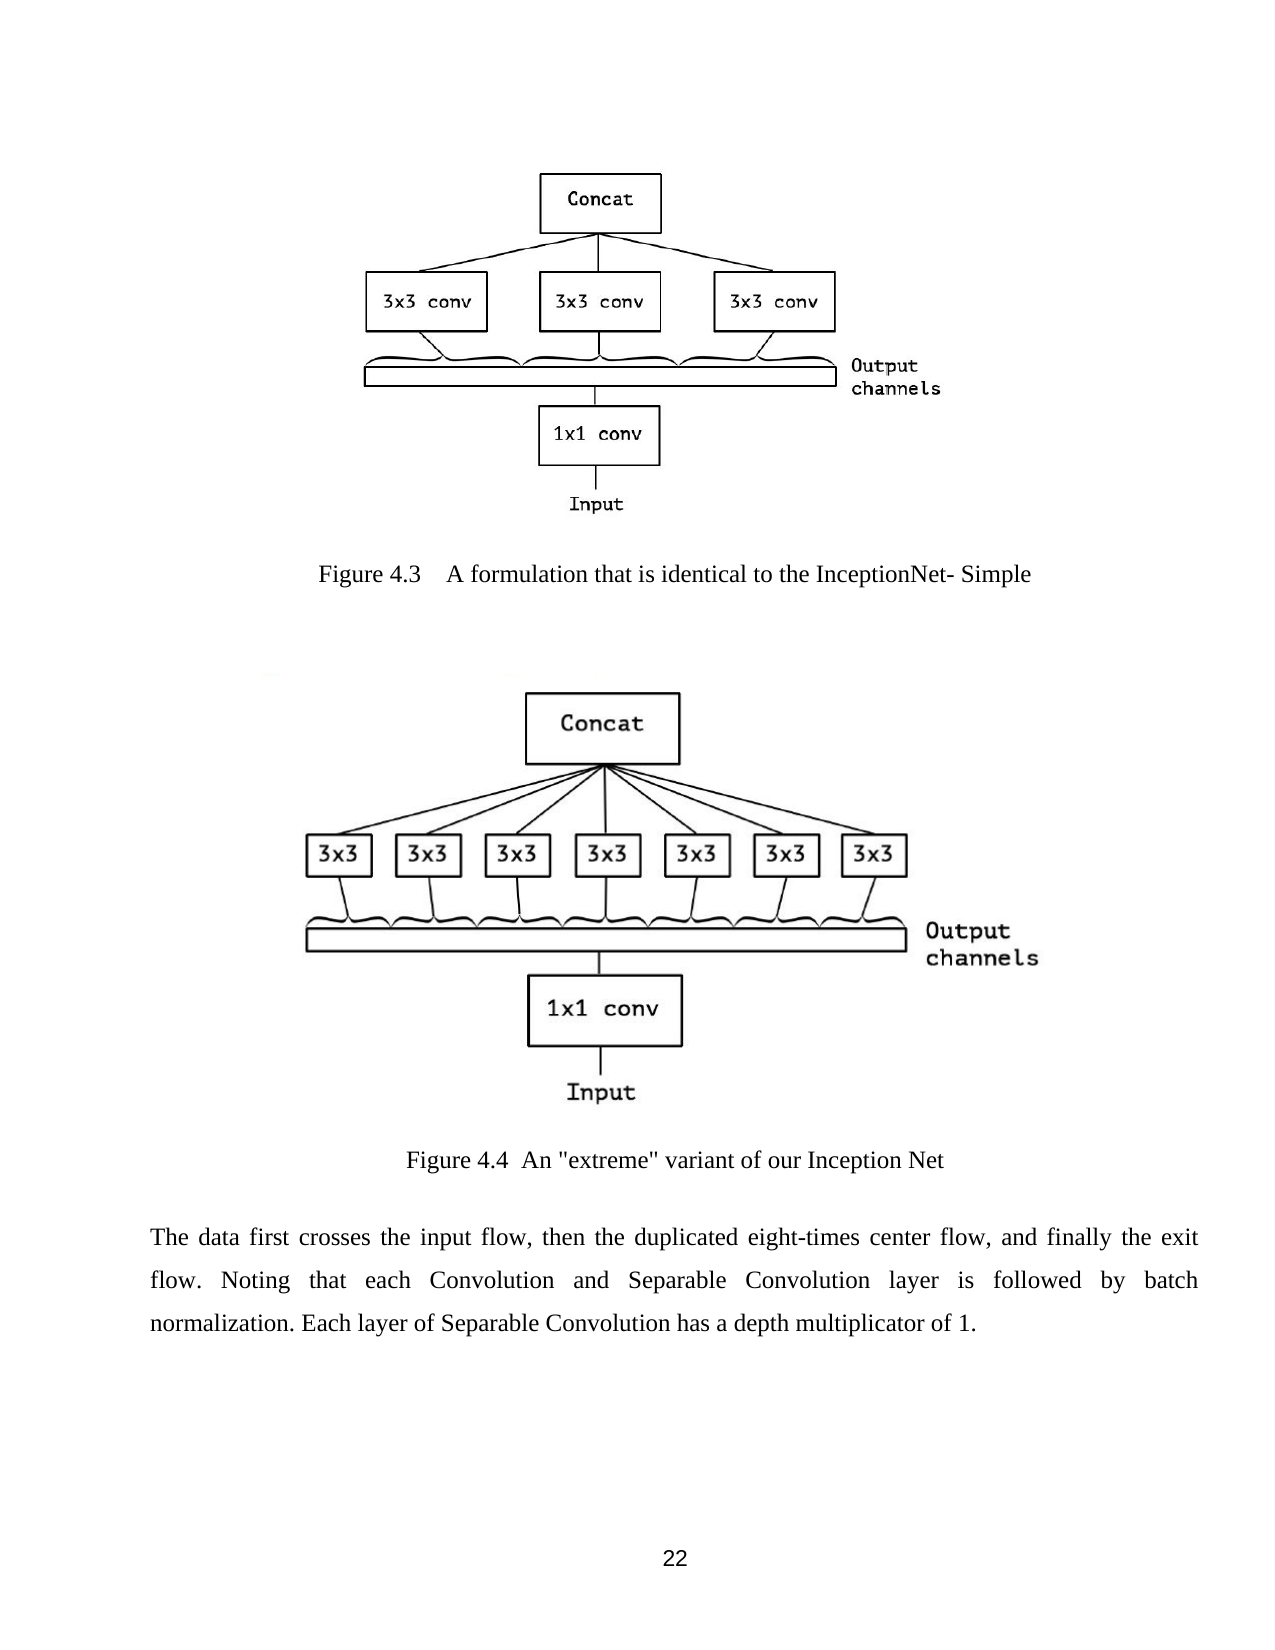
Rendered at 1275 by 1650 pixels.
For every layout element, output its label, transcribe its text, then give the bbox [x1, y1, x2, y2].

picture [230, 673, 1092, 1121]
text Figure 4.3 A formulation that is identical to the InceptionNet- Simple [150, 559, 1200, 587]
text The data first crosses the input flow, then the duplicated eight-times center flow, and finally the exit flow. Noting that each Convolution and Separable Convolution layer is followed by batch normalization. Each layer of Separable Convolution has a depth multiplicator of 1. [150, 1222, 1200, 1337]
picture [300, 150, 981, 535]
text Figure 4.4 An "extreme" variant of our Inception Net [150, 1145, 1200, 1173]
